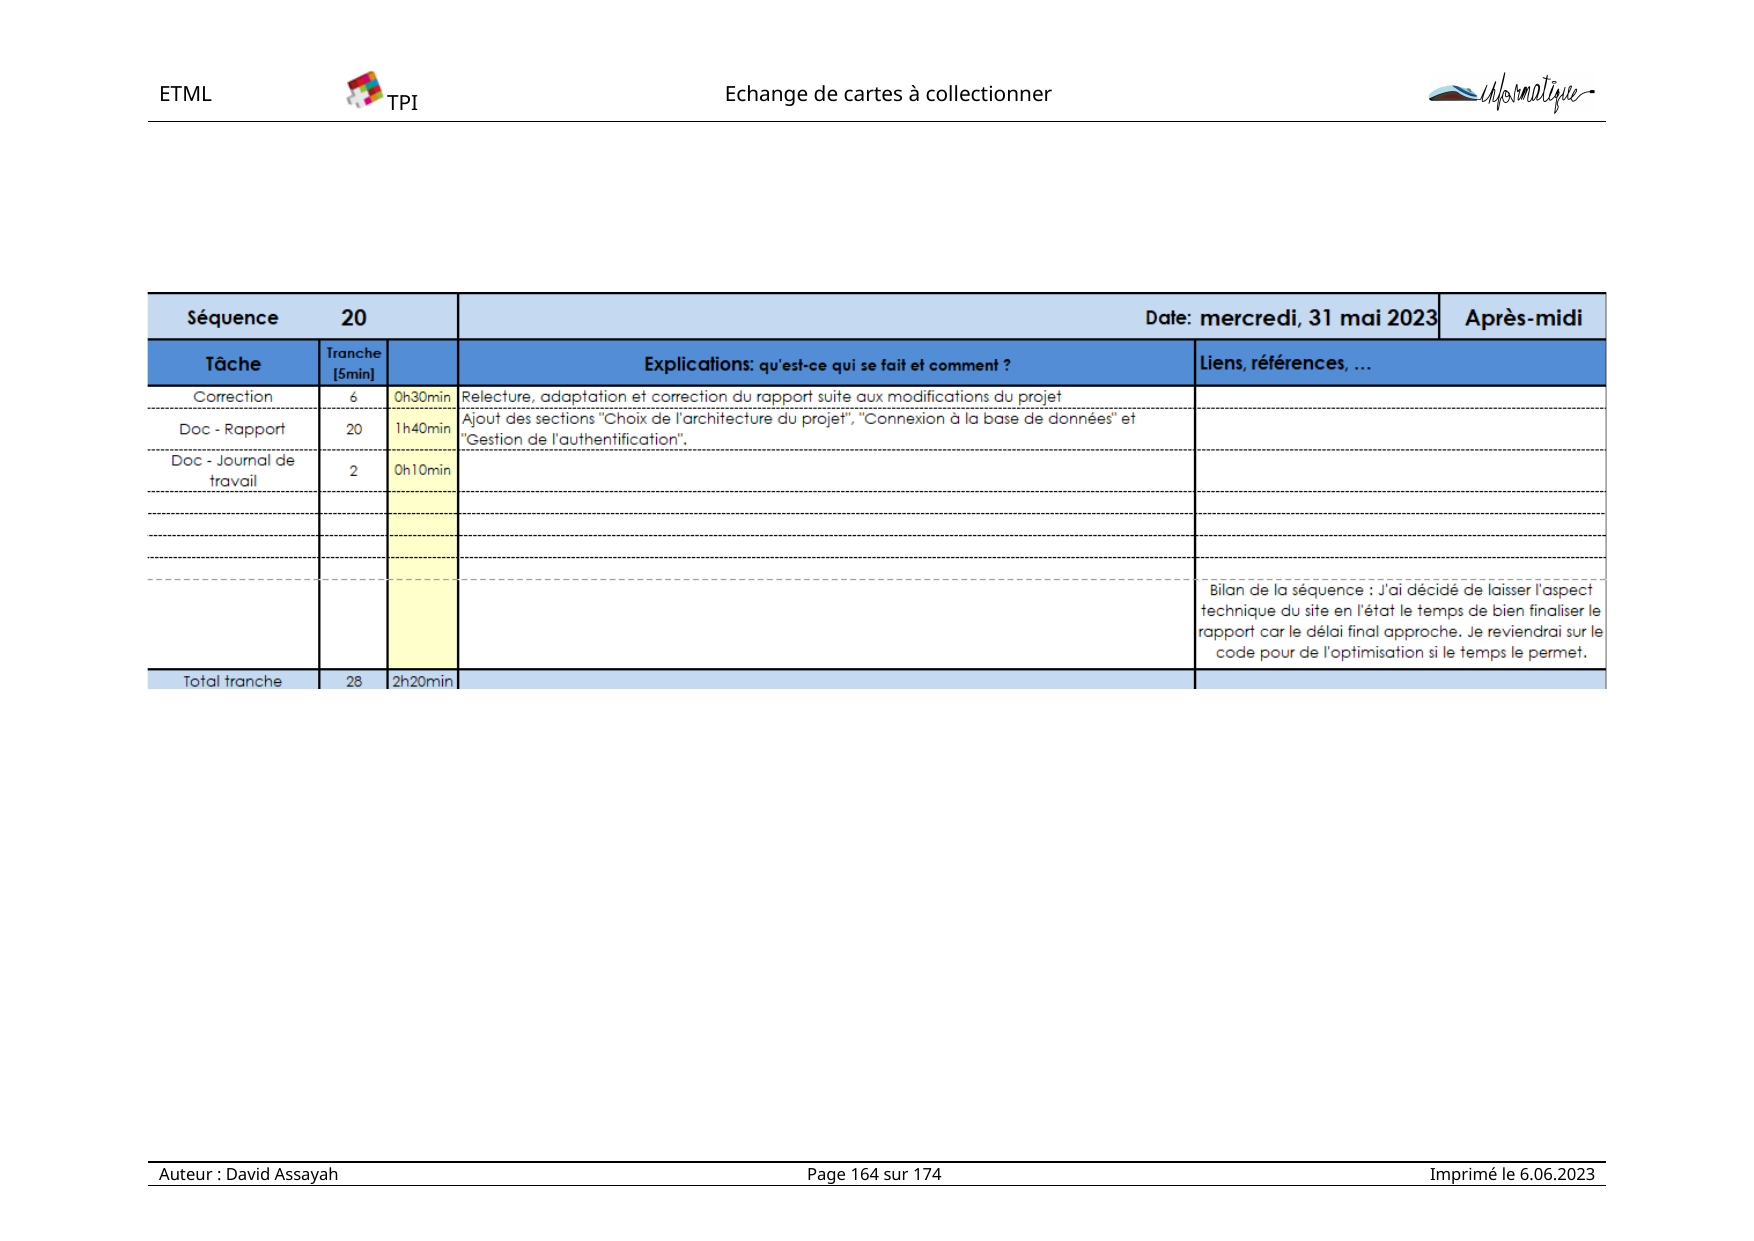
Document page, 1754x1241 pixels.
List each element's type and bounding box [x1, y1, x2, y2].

picture [341, 69, 387, 111]
picture [147, 292, 1607, 689]
